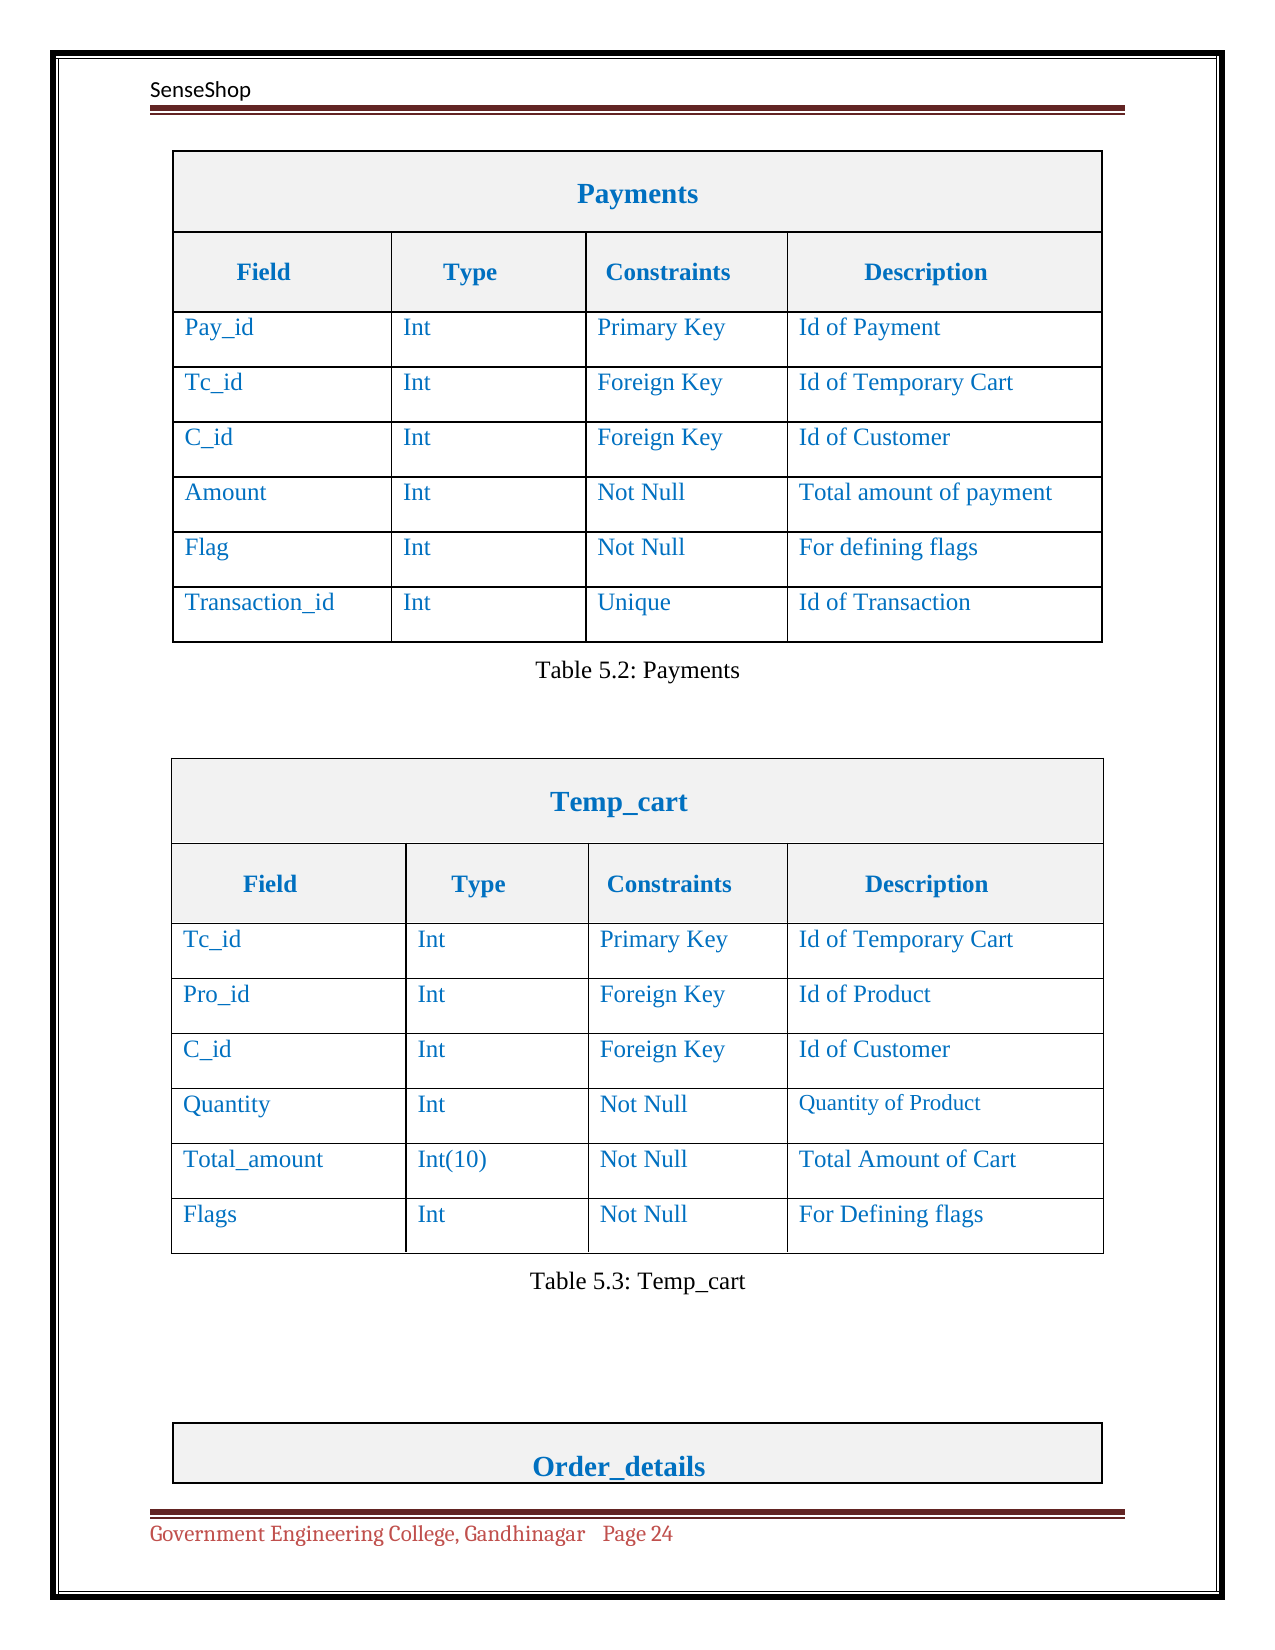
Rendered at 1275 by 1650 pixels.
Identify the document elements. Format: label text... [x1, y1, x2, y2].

table_cell Int(10) [407, 1144, 588, 1197]
table_cell Flag [174, 533, 391, 586]
table_cell For defining flags [788, 533, 1101, 586]
table_cell Int [407, 1199, 588, 1252]
table_cell Quantity of Product [788, 1089, 1103, 1142]
table_cell Total_amount [172, 1144, 405, 1197]
table_cell Not Null [589, 1144, 787, 1197]
table_cell Constraints [589, 844, 787, 922]
table_cell Quantity [172, 1089, 405, 1142]
table_header Temp_cart [172, 759, 1103, 842]
table_cell Pay_id [174, 313, 391, 366]
table_cell C_id [174, 423, 391, 476]
table_cell Int [392, 368, 585, 421]
table_cell C_id [172, 1034, 405, 1087]
text Table 5.2: Payments [150, 655, 1125, 684]
table_header Payments [174, 152, 1101, 231]
table_cell Int [392, 478, 585, 531]
table_header Order_details [174, 1424, 1101, 1482]
table_cell Field [172, 844, 405, 922]
table_cell Not Null [589, 1089, 787, 1142]
table_cell Int [407, 1034, 588, 1087]
table_cell Id of Payment [788, 313, 1101, 366]
table_cell Int [392, 313, 585, 366]
table_cell Not Null [589, 1199, 787, 1252]
table_cell Int [392, 423, 585, 476]
table_cell Id of Temporary Cart [788, 924, 1103, 977]
table_cell Type [407, 844, 588, 922]
table_cell Foreign Key [587, 368, 787, 421]
table_cell Primary Key [589, 924, 787, 977]
table_cell Pro_id [172, 979, 405, 1032]
text Table 5.3: Temp_cart [150, 1266, 1125, 1295]
table_cell Int [392, 533, 585, 586]
table_cell Transaction_id [174, 588, 391, 641]
table_cell Foreign Key [589, 979, 787, 1032]
table_cell Int [407, 924, 588, 977]
table_cell Id of Customer [788, 423, 1101, 476]
table_cell Not Null [587, 478, 787, 531]
table_cell Total Amount of Cart [788, 1144, 1103, 1197]
table_cell Description [788, 233, 1101, 311]
table_cell Tc_id [172, 924, 405, 977]
table_cell Foreign Key [587, 423, 787, 476]
table_cell Description [788, 844, 1103, 922]
table_cell Tc_id [174, 368, 391, 421]
table_cell Id of Temporary Cart [788, 368, 1101, 421]
table_cell Id of Transaction [788, 588, 1101, 641]
table_cell Int [407, 979, 588, 1032]
table_cell Not Null [587, 533, 787, 586]
table_cell Unique [587, 588, 787, 641]
table_cell Int [407, 1089, 588, 1142]
table_cell Int [392, 588, 585, 641]
table_cell For Defining flags [788, 1199, 1103, 1252]
table_cell Id of Customer [788, 1034, 1103, 1087]
table_cell Amount [174, 478, 391, 531]
table_cell Type [392, 233, 585, 311]
table_cell Id of Product [788, 979, 1103, 1032]
table_cell Foreign Key [589, 1034, 787, 1087]
table_cell Flags [172, 1199, 405, 1252]
table_cell Total amount of payment [788, 478, 1101, 531]
table_cell Constraints [587, 233, 787, 311]
table_cell Field [174, 233, 391, 311]
table_cell Primary Key [587, 313, 787, 366]
